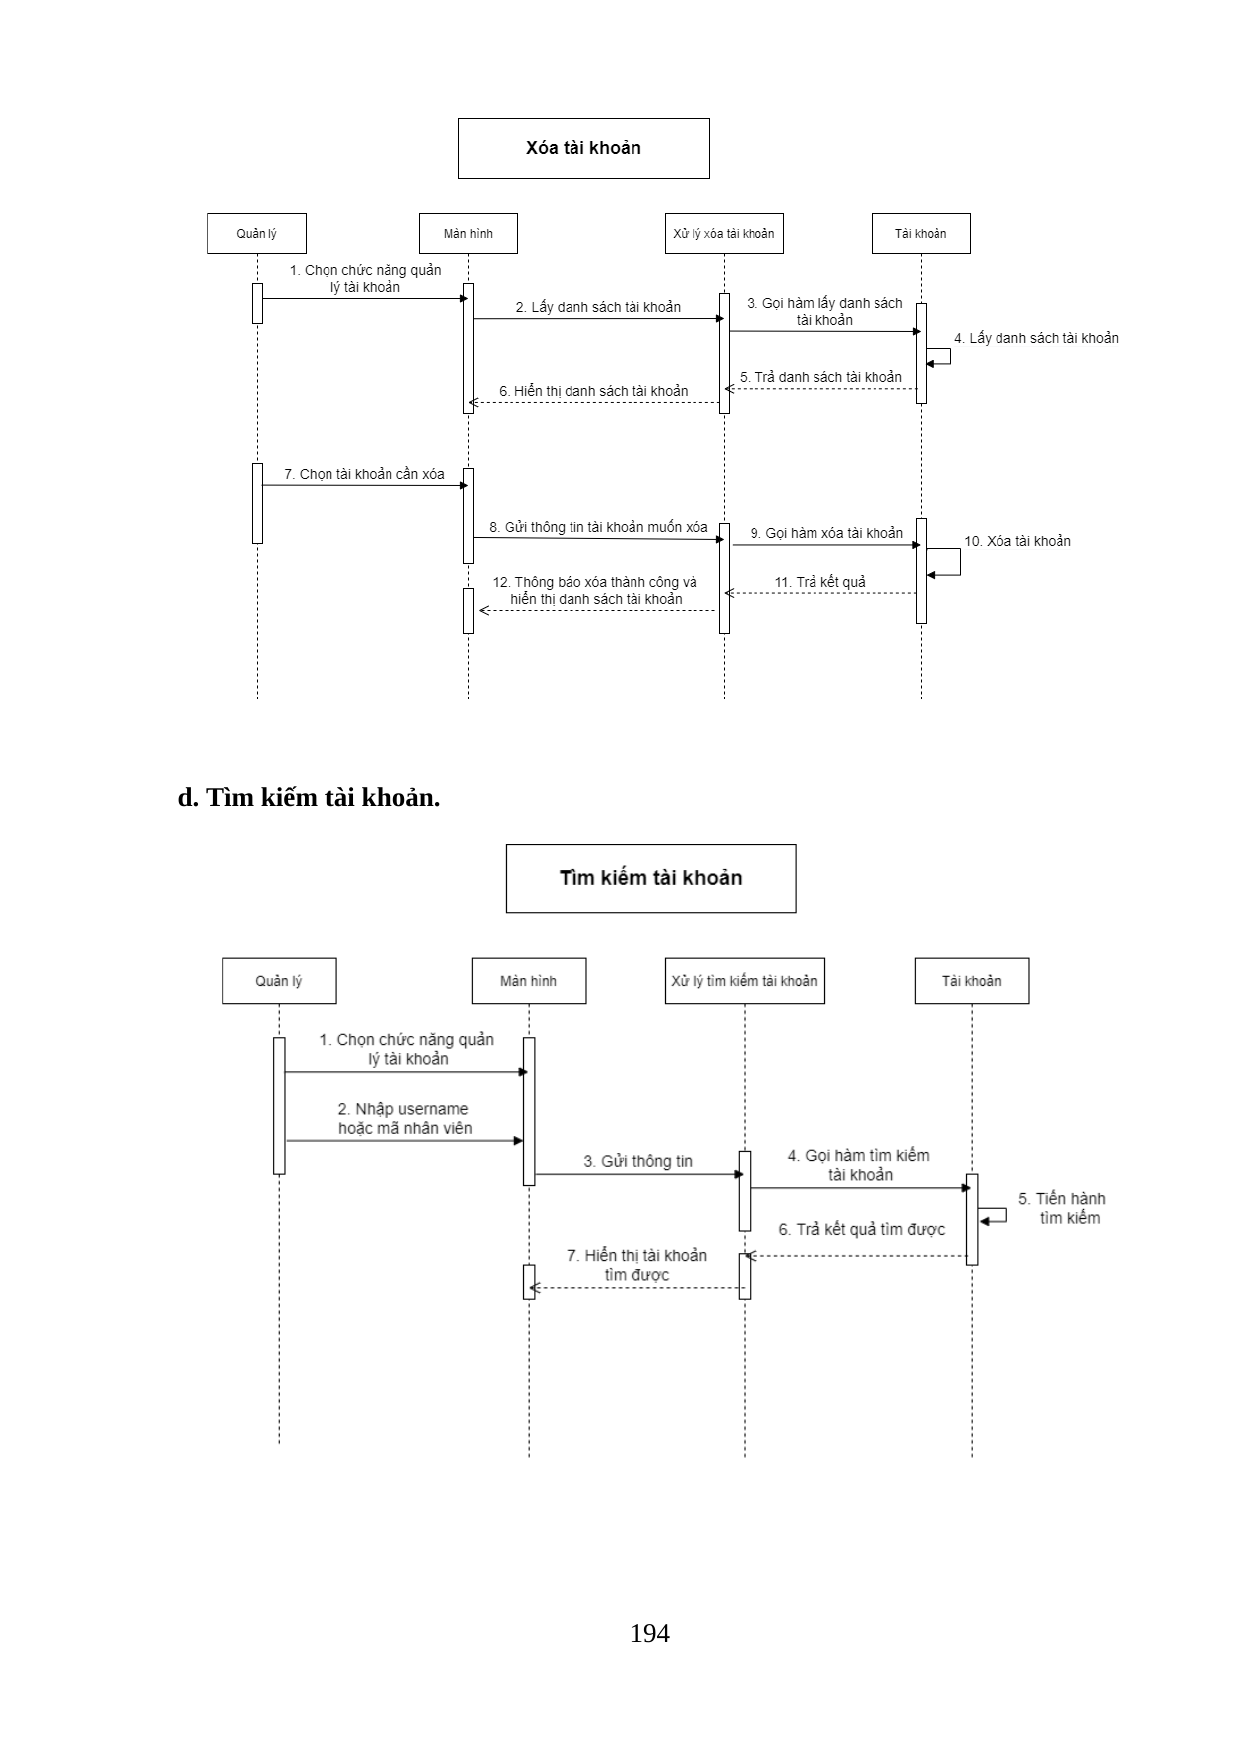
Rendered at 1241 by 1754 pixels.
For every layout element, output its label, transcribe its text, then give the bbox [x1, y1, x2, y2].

text d. Tìm kiếm tài khoản. [177, 781, 1122, 812]
picture [207, 118, 1119, 699]
picture [222, 844, 1108, 1459]
